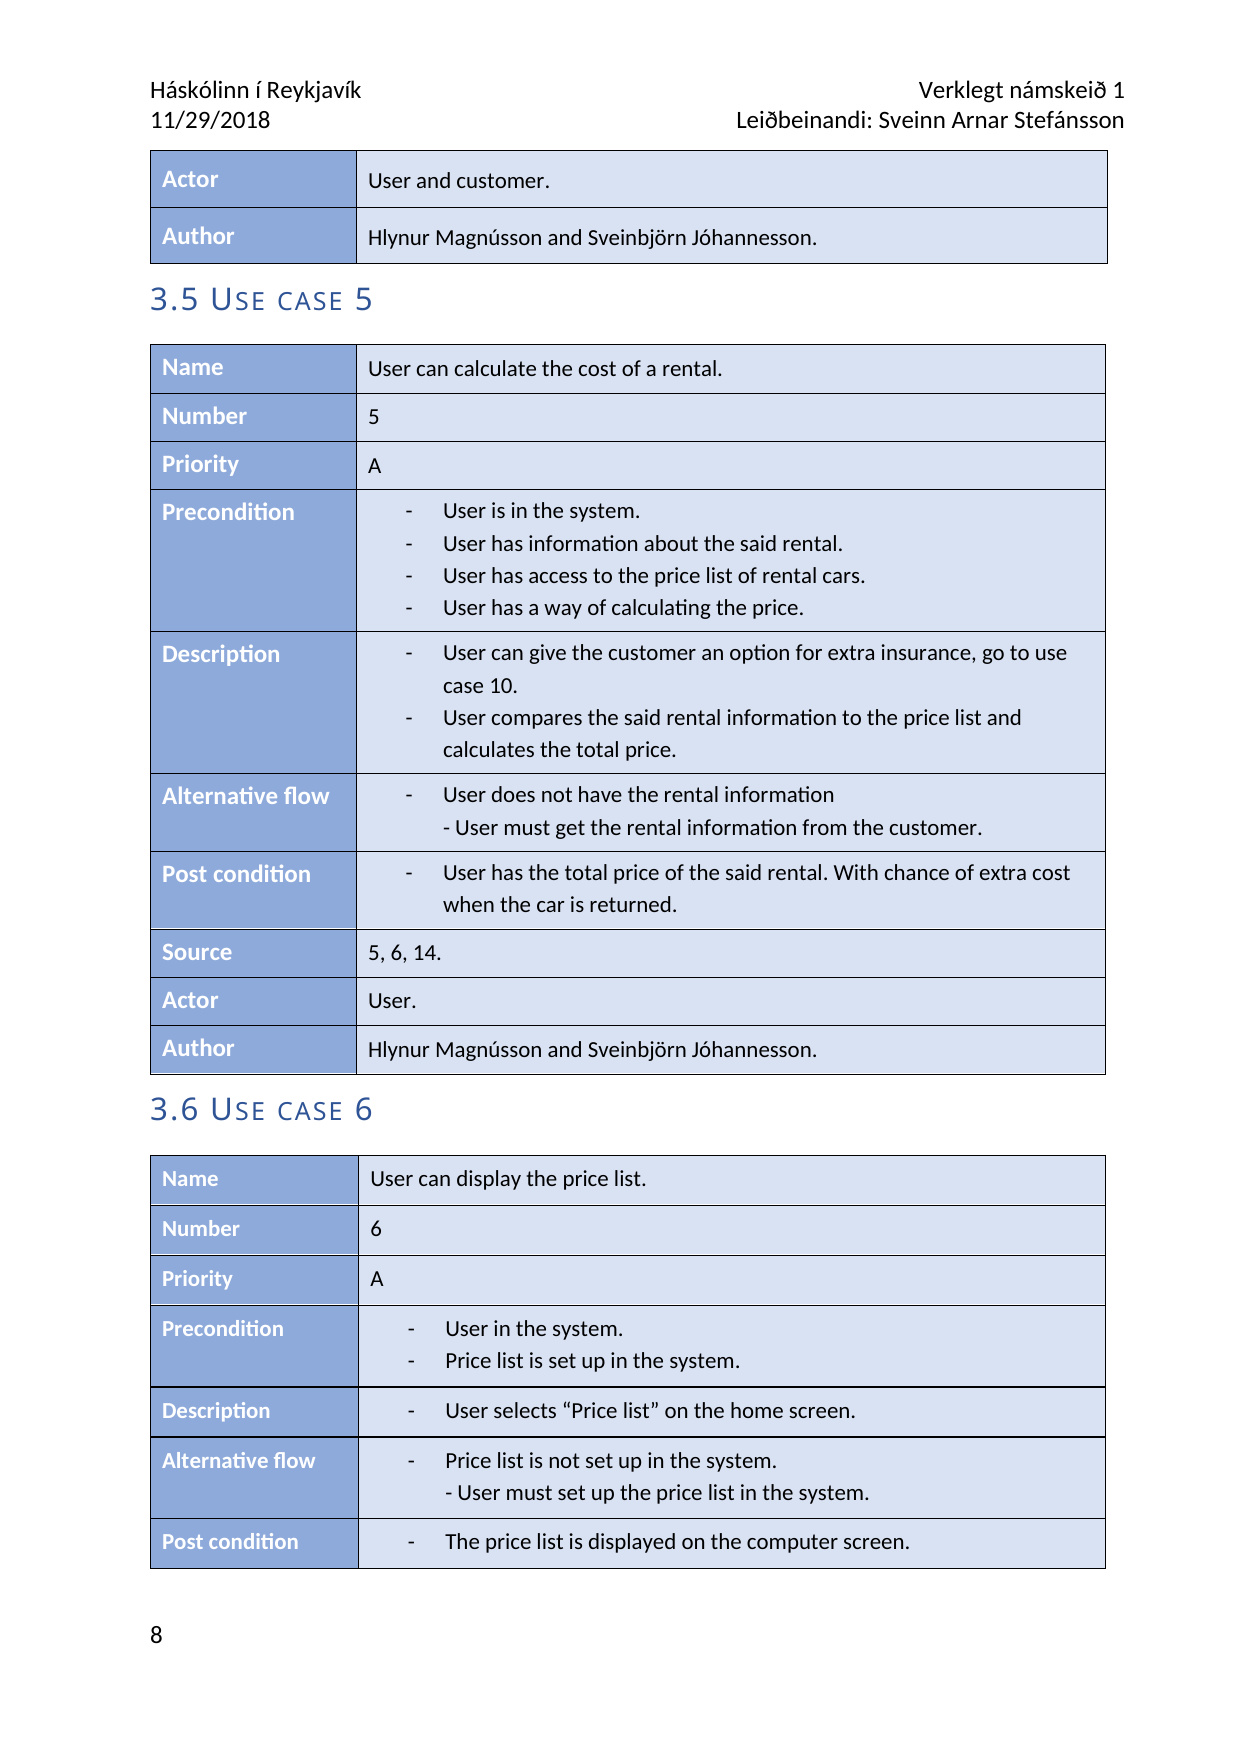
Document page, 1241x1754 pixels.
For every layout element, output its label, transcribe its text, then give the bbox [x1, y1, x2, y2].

table_cell User. [357, 978, 1105, 1025]
table_cell Alternative flow [151, 1438, 358, 1518]
table_cell Post condition [151, 852, 356, 928]
table_cell User has the total price of the said rental. With chance of extra cost when the car is returned. [357, 852, 1105, 928]
table_cell Priority [151, 1256, 358, 1304]
table_cell 6 [359, 1206, 1105, 1254]
table_cell Number [151, 394, 356, 441]
table_cell A [357, 442, 1105, 489]
table_cell Actor [151, 151, 356, 207]
table_cell Hlynur Magnússon and Sveinbjörn Jóhannesson. [357, 1026, 1105, 1073]
table_cell Precondition [151, 1306, 358, 1386]
table_cell Source [151, 930, 356, 977]
table_cell User and customer. [357, 151, 1107, 207]
table_cell The price list is displayed on the computer screen. [359, 1519, 1105, 1568]
table_cell 5, 6, 14. [357, 930, 1105, 977]
table_cell Description [151, 632, 356, 773]
table_cell Hlynur Magnússon and Sveinbjörn Jóhannesson. [357, 208, 1107, 263]
table_cell Author [151, 208, 356, 263]
table_cell User does not have the rental information - User must get the rental information from the customer. [357, 774, 1105, 851]
table_cell Actor [151, 978, 356, 1025]
table_cell User can give the customer an option for extra insurance, go to use case 10. User compares the said rental information to the price list and calculates the total price. [357, 632, 1105, 773]
table_cell 5 [357, 394, 1105, 441]
subtitle Use case 6 [150, 1087, 1090, 1129]
table_cell A [359, 1256, 1105, 1304]
table_header Name [151, 345, 356, 393]
table_header Name [151, 1156, 358, 1204]
table_cell Price list is not set up in the system. - User must set up the price list in the system. [359, 1438, 1105, 1518]
table_cell Author [151, 1026, 356, 1073]
table_cell Description [151, 1388, 358, 1436]
table_cell Number [151, 1206, 358, 1254]
subtitle Use case 5 [150, 277, 1090, 319]
table_cell User selects “Price list” on the home screen. [359, 1388, 1105, 1436]
table_header User can calculate the cost of a rental. [357, 345, 1105, 393]
table_cell User in the system. Price list is set up in the system. [359, 1306, 1105, 1386]
table_cell User is in the system. User has information about the said rental. User has access to the price list of rental cars. User has a way of calculating the price. [357, 490, 1105, 631]
table_cell Post condition [151, 1519, 358, 1568]
table_header User can display the price list. [359, 1156, 1105, 1204]
table_cell Precondition [151, 490, 356, 631]
table_cell Alternative flow [151, 774, 356, 851]
table_cell Priority [151, 442, 356, 489]
